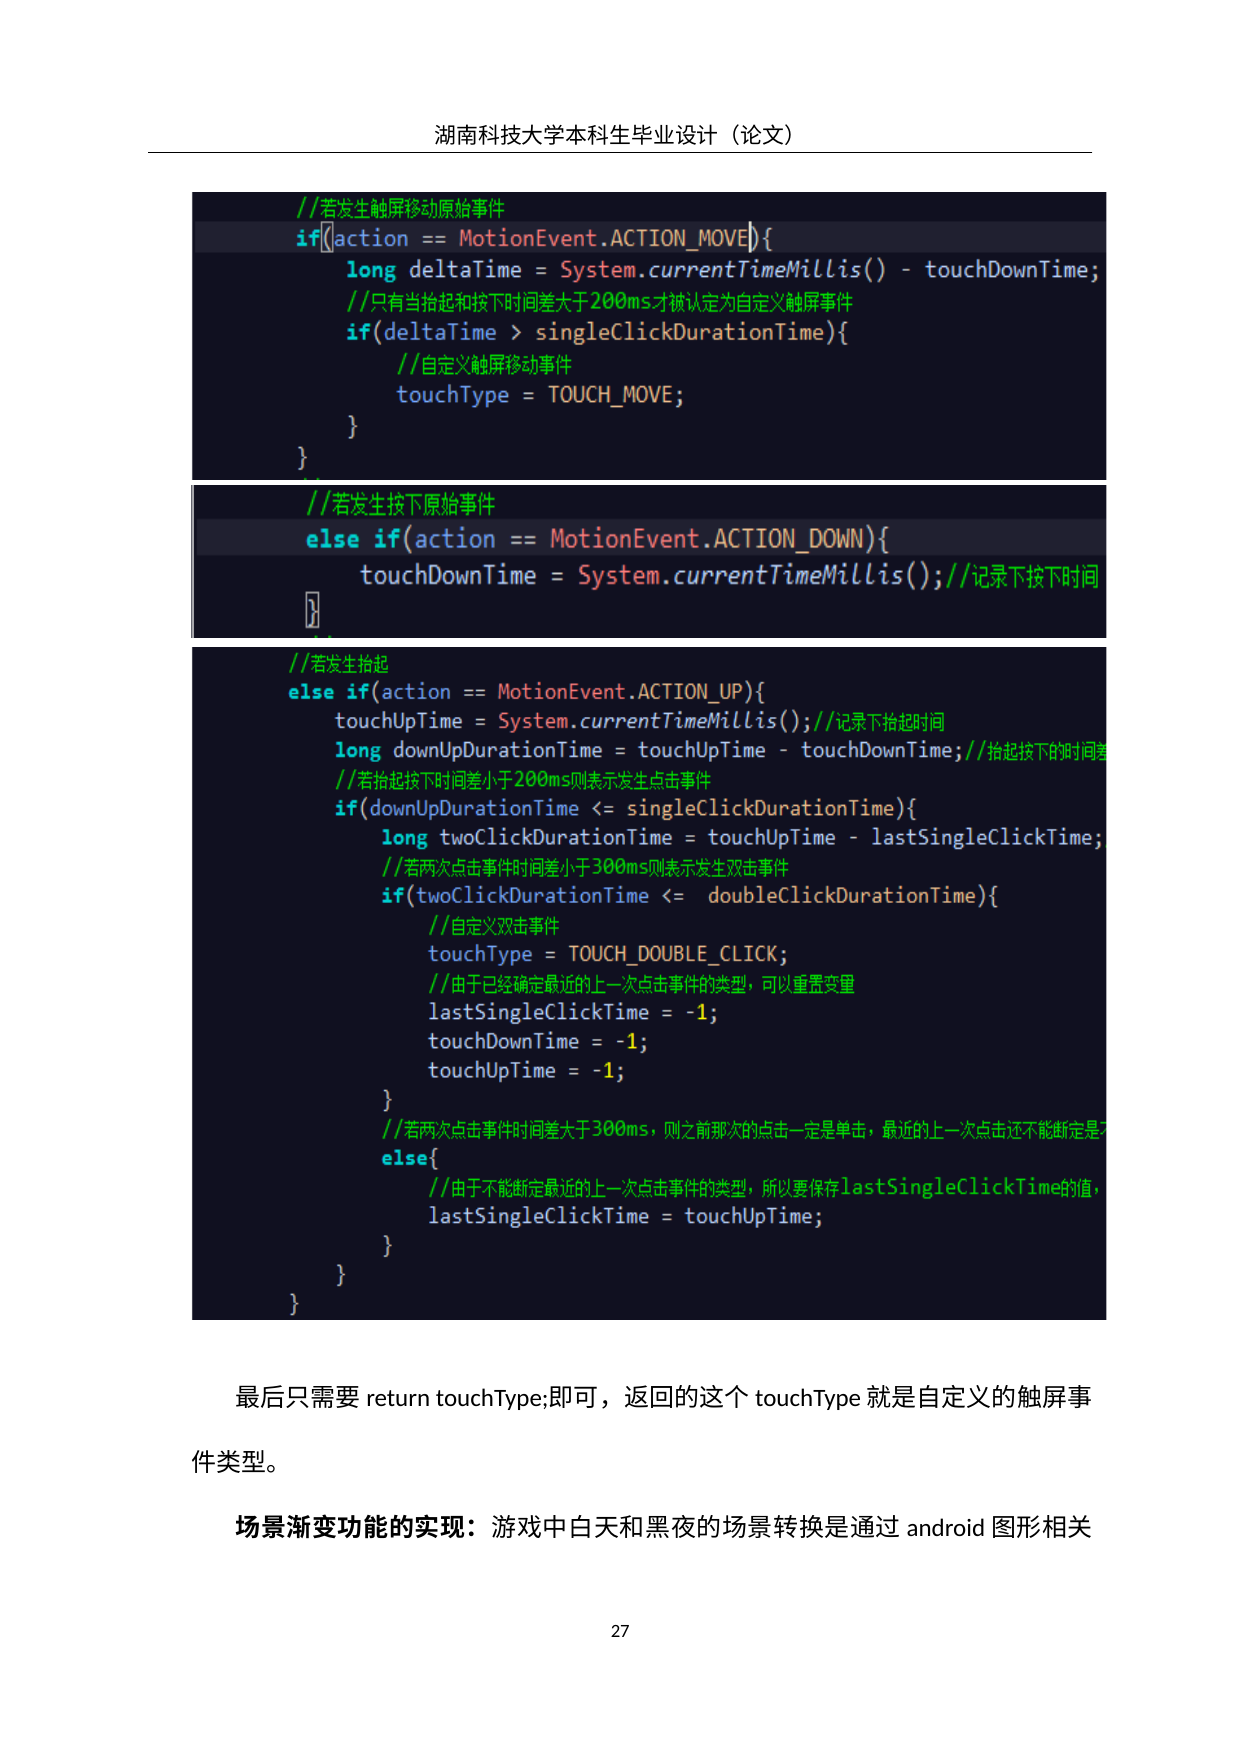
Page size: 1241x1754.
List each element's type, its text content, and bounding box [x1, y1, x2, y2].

picture [191, 485, 1107, 638]
picture [191, 192, 1107, 480]
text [191, 1493, 1092, 1558]
picture [191, 647, 1107, 1320]
text 最后只需要return touchType;即可，返回的这个touchType就是自定义的触屏事件类型。 [191, 1363, 1092, 1493]
